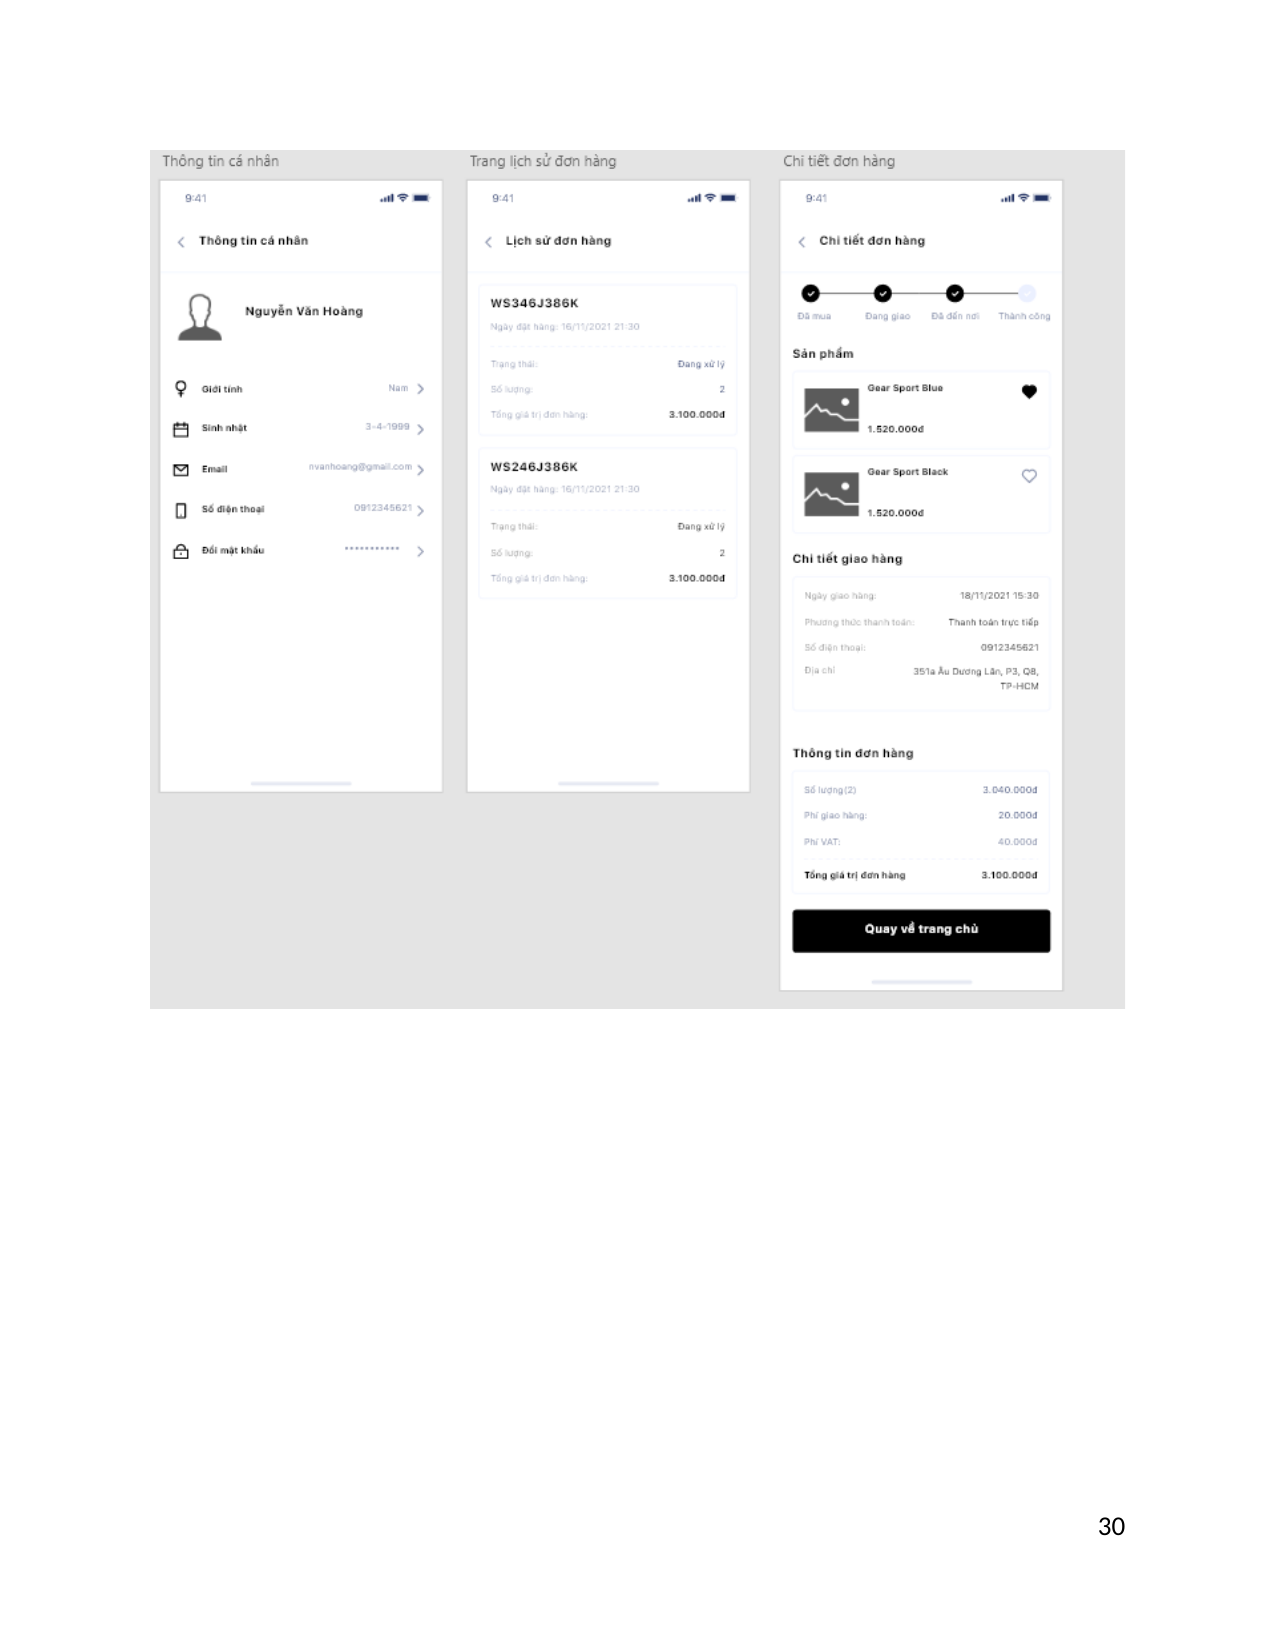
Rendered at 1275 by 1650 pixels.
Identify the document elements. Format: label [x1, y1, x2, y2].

picture [150, 150, 1125, 1009]
